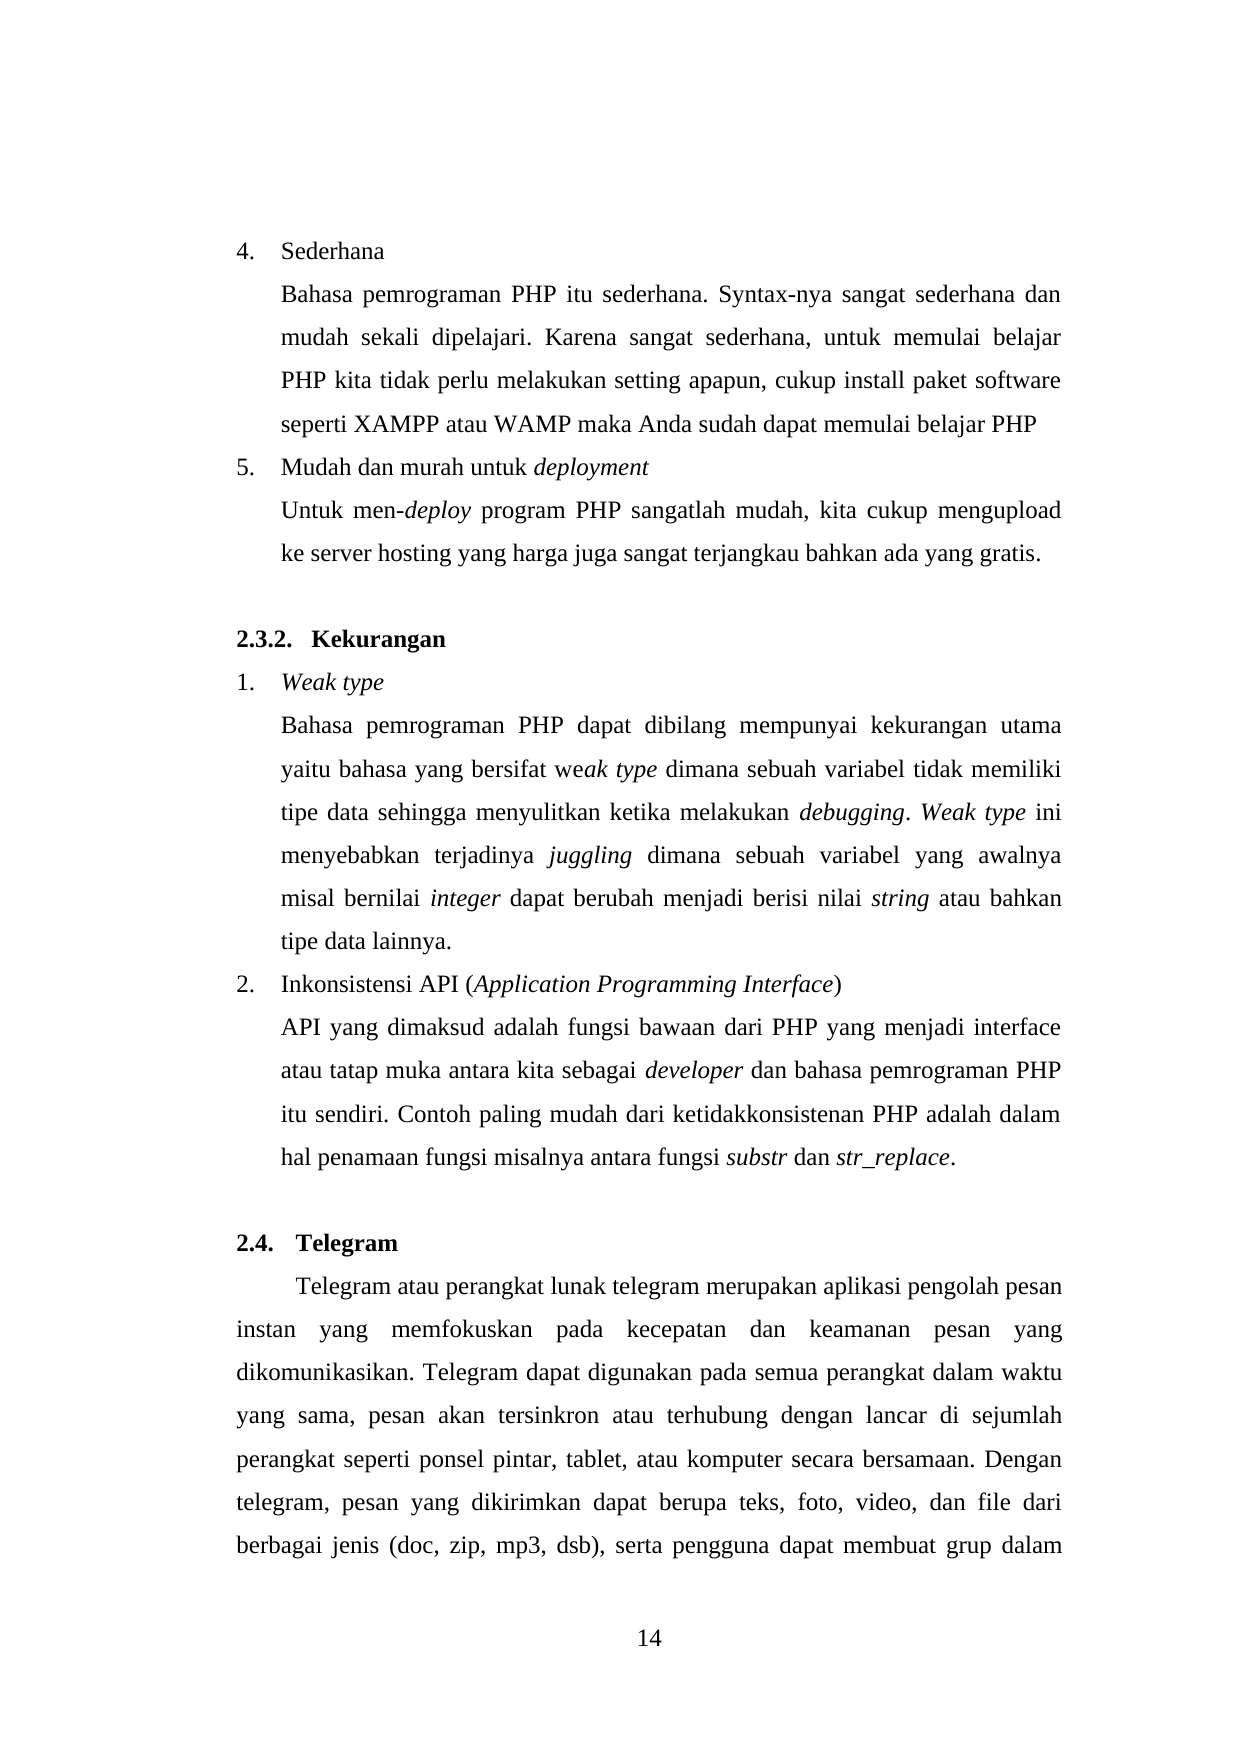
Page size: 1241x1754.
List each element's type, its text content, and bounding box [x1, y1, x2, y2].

list Sederhana [236, 236, 1062, 265]
list Inkonsistensi API (Application Programming Interface) [236, 969, 1062, 998]
list Untuk men-deploy program PHP sangatlah mudah, kita cukup mengupload ke server hosting yang harga juga sangat terjangkau bahkan ada yang gratis. [281, 495, 1062, 567]
list Bahasa pemrograman PHP dapat dibilang mempunyai kekurangan utama yaitu bahasa yang bersifat weak type dimana sebuah variabel tidak memiliki tipe data sehingga menyulitkan ketika melakukan debugging. Weak type ini menyebabkan terjadinya juggling dimana sebuah variabel yang awalnya misal bernilai integer dapat berubah menjadi berisi nilai string atau bahkan tipe data lainnya. [281, 711, 1062, 955]
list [236, 1271, 1063, 1559]
list Bahasa pemrograman PHP itu sederhana. Syntax-nya sangat sederhana dan mudah sekali dipelajari. Karena sangat sederhana, untuk memulai belajar PHP kita tidak perlu melakukan setting apapun, cukup install paket software seperti XAMPP atau WAMP maka Anda sudah dapat memulai belajar PHP [281, 279, 1062, 437]
list Mudah dan murah untuk deployment [236, 452, 1062, 481]
list Weak type [236, 667, 1062, 696]
subtitle Kekurangan [236, 624, 1063, 653]
list API yang dimaksud adalah fungsi bawaan dari PHP yang menjadi interface atau tatap muka antara kita sebagai developer dan bahasa pemrograman PHP itu sendiri. Contoh paling mudah dari ketidakkonsistenan PHP adalah dalam hal penamaan fungsi misalnya antara fungsi substr dan str_replace. [281, 1012, 1062, 1171]
subtitle Telegram [236, 1228, 1063, 1257]
